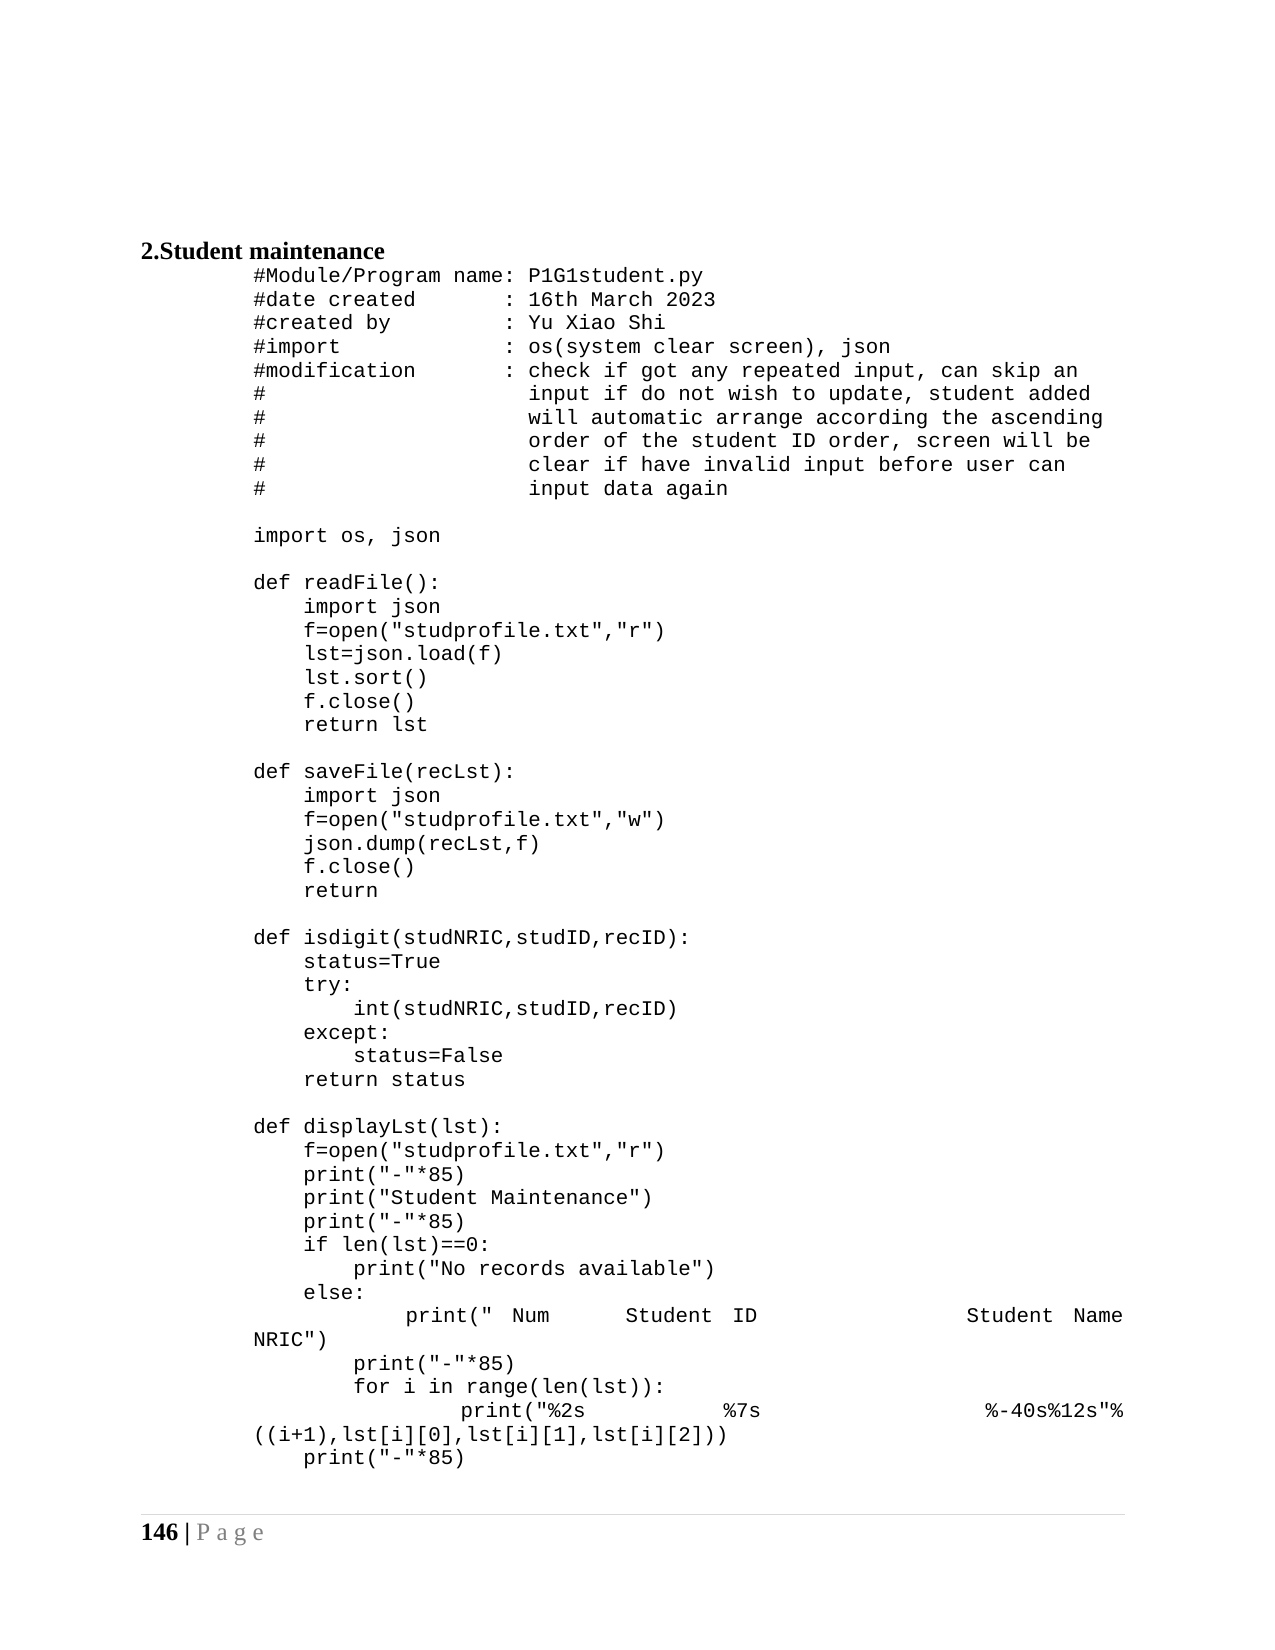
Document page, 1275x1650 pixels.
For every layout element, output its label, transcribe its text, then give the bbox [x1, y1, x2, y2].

list print("%2s %7s %-40s%12s"%((i+1),lst[i][0],lst[i][1],lst[i][2])) [253, 1400, 1125, 1447]
list status=True [253, 951, 1125, 974]
list try: [253, 974, 1125, 998]
list f.close() [253, 691, 1125, 714]
list def readFile(): [253, 572, 1125, 596]
list print("-"*85) [253, 1163, 1125, 1187]
list print("No records available") [253, 1258, 1125, 1282]
list # order of the student ID order, screen will be [253, 431, 1125, 454]
list def displayLst(lst): [253, 1116, 1125, 1140]
list import json [253, 596, 1125, 620]
list #date created : 16th March 2023 [253, 289, 1125, 312]
list import os, json [253, 525, 1125, 549]
list # input data again [253, 478, 1125, 501]
list f=open("studprofile.txt","r") [253, 620, 1125, 643]
text # will automatic arrange according the ascending [178, 407, 1125, 431]
list return lst [253, 714, 1125, 738]
list print("-"*85) [253, 1211, 1125, 1234]
list except: [253, 1022, 1125, 1045]
list # input if do not wish to update, student added [253, 383, 1125, 407]
list if len(lst)==0: [253, 1234, 1125, 1258]
list #created by : Yu Xiao Shi [253, 312, 1125, 336]
list print("Student Maintenance") [253, 1187, 1125, 1211]
list int(studNRIC,studID,recID) [253, 998, 1125, 1022]
list f=open("studprofile.txt","r") [253, 1140, 1125, 1163]
list return [253, 880, 1125, 903]
list #Module/Program name: P1G1student.py [253, 265, 1125, 289]
list def isdigit(studNRIC,studID,recID): [253, 927, 1125, 951]
list lst.sort() [253, 667, 1125, 691]
list for i in range(len(lst)): [253, 1376, 1125, 1400]
list f=open("studprofile.txt","w") [253, 809, 1125, 832]
list else: [253, 1282, 1125, 1305]
list #modification : check if got any repeated input, can skip an [253, 359, 1125, 383]
list print("-"*85) [253, 1447, 1125, 1471]
list print(" Num Student ID Student Name NRIC") [253, 1305, 1125, 1353]
list f.close() [253, 856, 1125, 880]
list lst=json.load(f) [253, 643, 1125, 667]
list def saveFile(recLst): [253, 762, 1125, 785]
list json.dump(recLst,f) [253, 832, 1125, 856]
list # clear if have invalid input before user can [253, 454, 1125, 478]
list print("-"*85) [253, 1353, 1125, 1376]
list return status [253, 1069, 1125, 1093]
list import json [253, 785, 1125, 809]
list status=False [253, 1045, 1125, 1069]
list #import : os(system clear screen), json [253, 336, 1125, 359]
text 2.Student maintenance [141, 236, 1125, 265]
